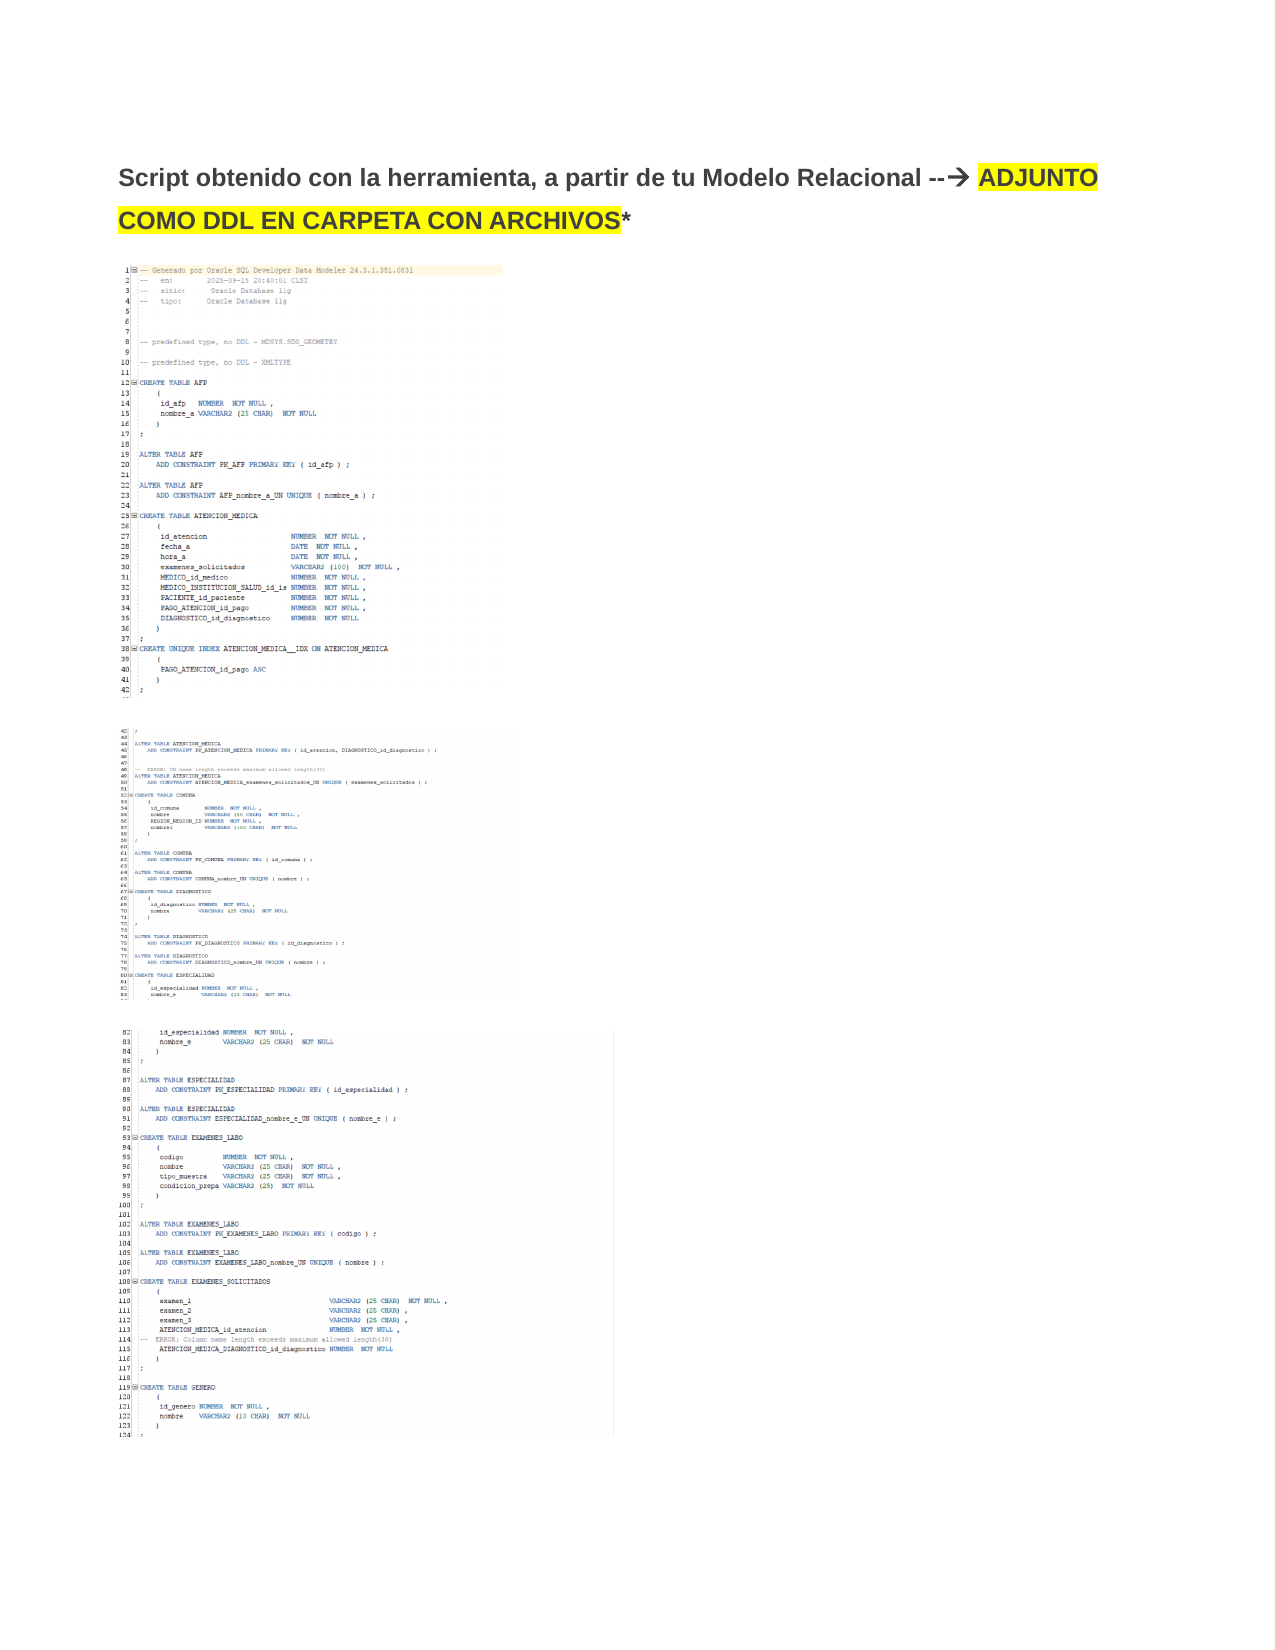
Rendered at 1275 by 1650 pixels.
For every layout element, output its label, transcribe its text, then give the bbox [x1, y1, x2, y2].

text Script obtenido con la herramienta, a partir de tu Modelo Relacional -- ADJUNTO COMO DDL EN CARPETA CON ARCHIVOS* [118, 162, 1152, 234]
picture [118, 265, 503, 698]
picture [118, 728, 514, 1000]
picture [118, 1030, 614, 1437]
